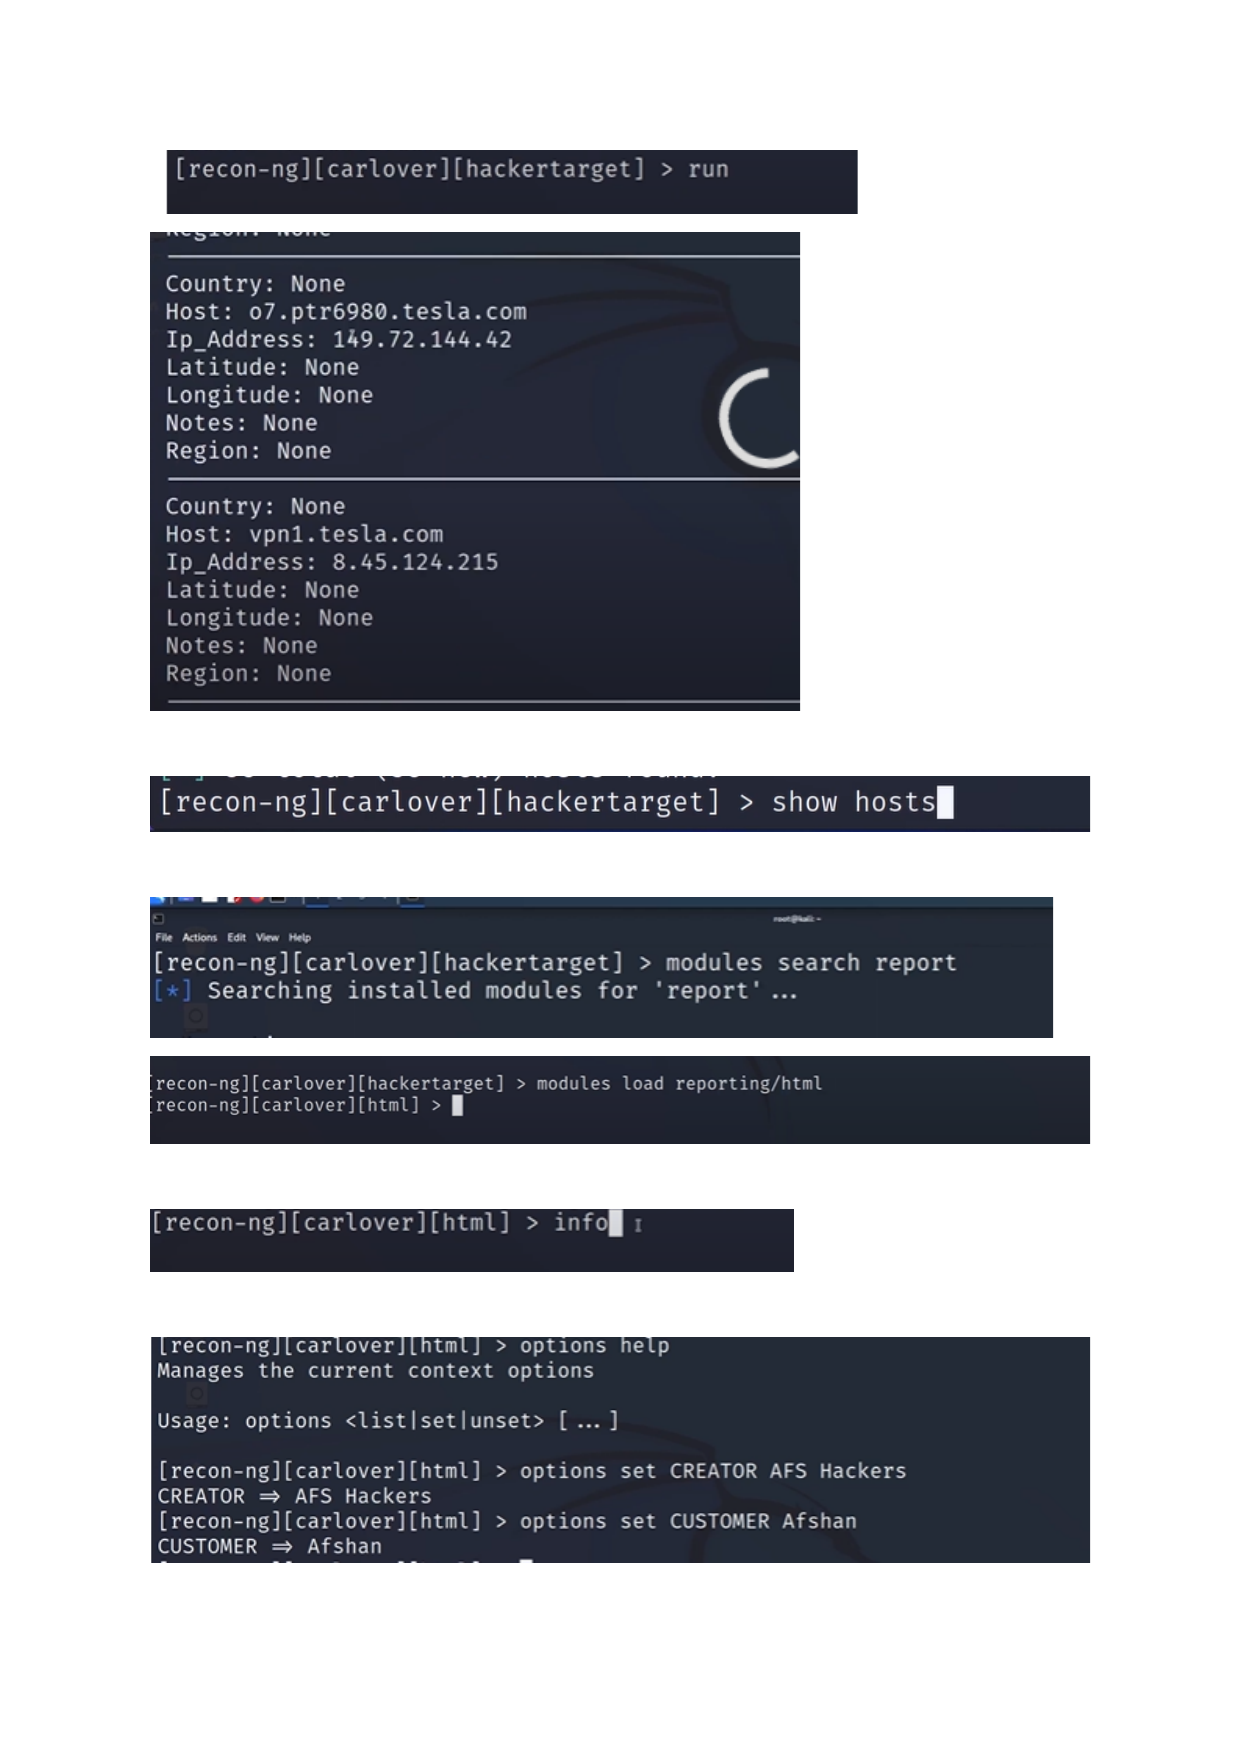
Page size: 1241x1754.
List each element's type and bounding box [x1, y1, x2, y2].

picture [150, 1337, 1091, 1563]
picture [150, 776, 1091, 832]
picture [150, 150, 858, 214]
picture [150, 1056, 1091, 1144]
picture [150, 1209, 794, 1272]
picture [150, 897, 1054, 1038]
picture [150, 232, 800, 711]
